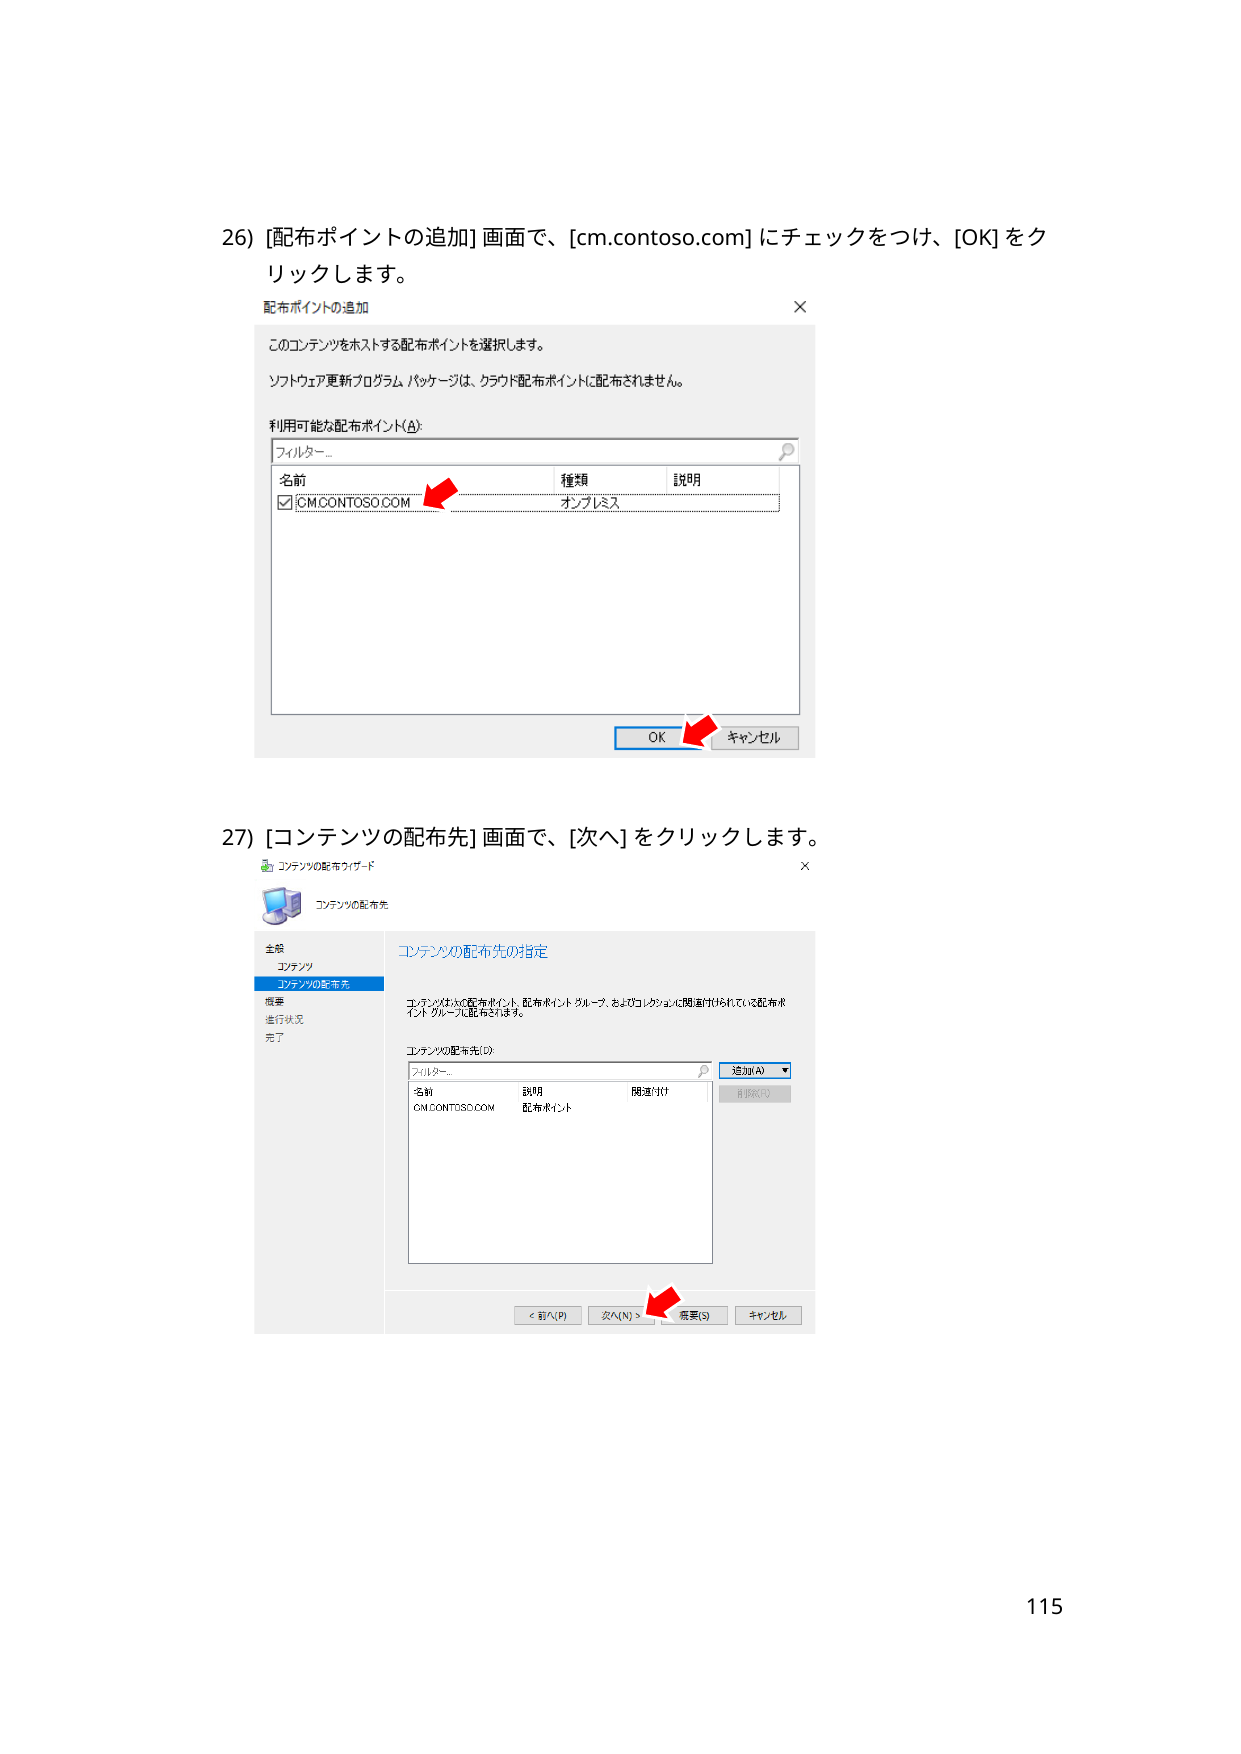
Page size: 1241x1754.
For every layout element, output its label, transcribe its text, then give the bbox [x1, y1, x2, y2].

list [コンテンツの配布先] 画面で、[次へ] をクリックします。 [222, 817, 1063, 854]
picture [254, 291, 816, 758]
list [配布ポイントの追加] 画面で、[cm.contoso.com] にチェックをつけ、[OK] をクリックします。 [222, 217, 1063, 292]
picture [254, 854, 816, 1334]
